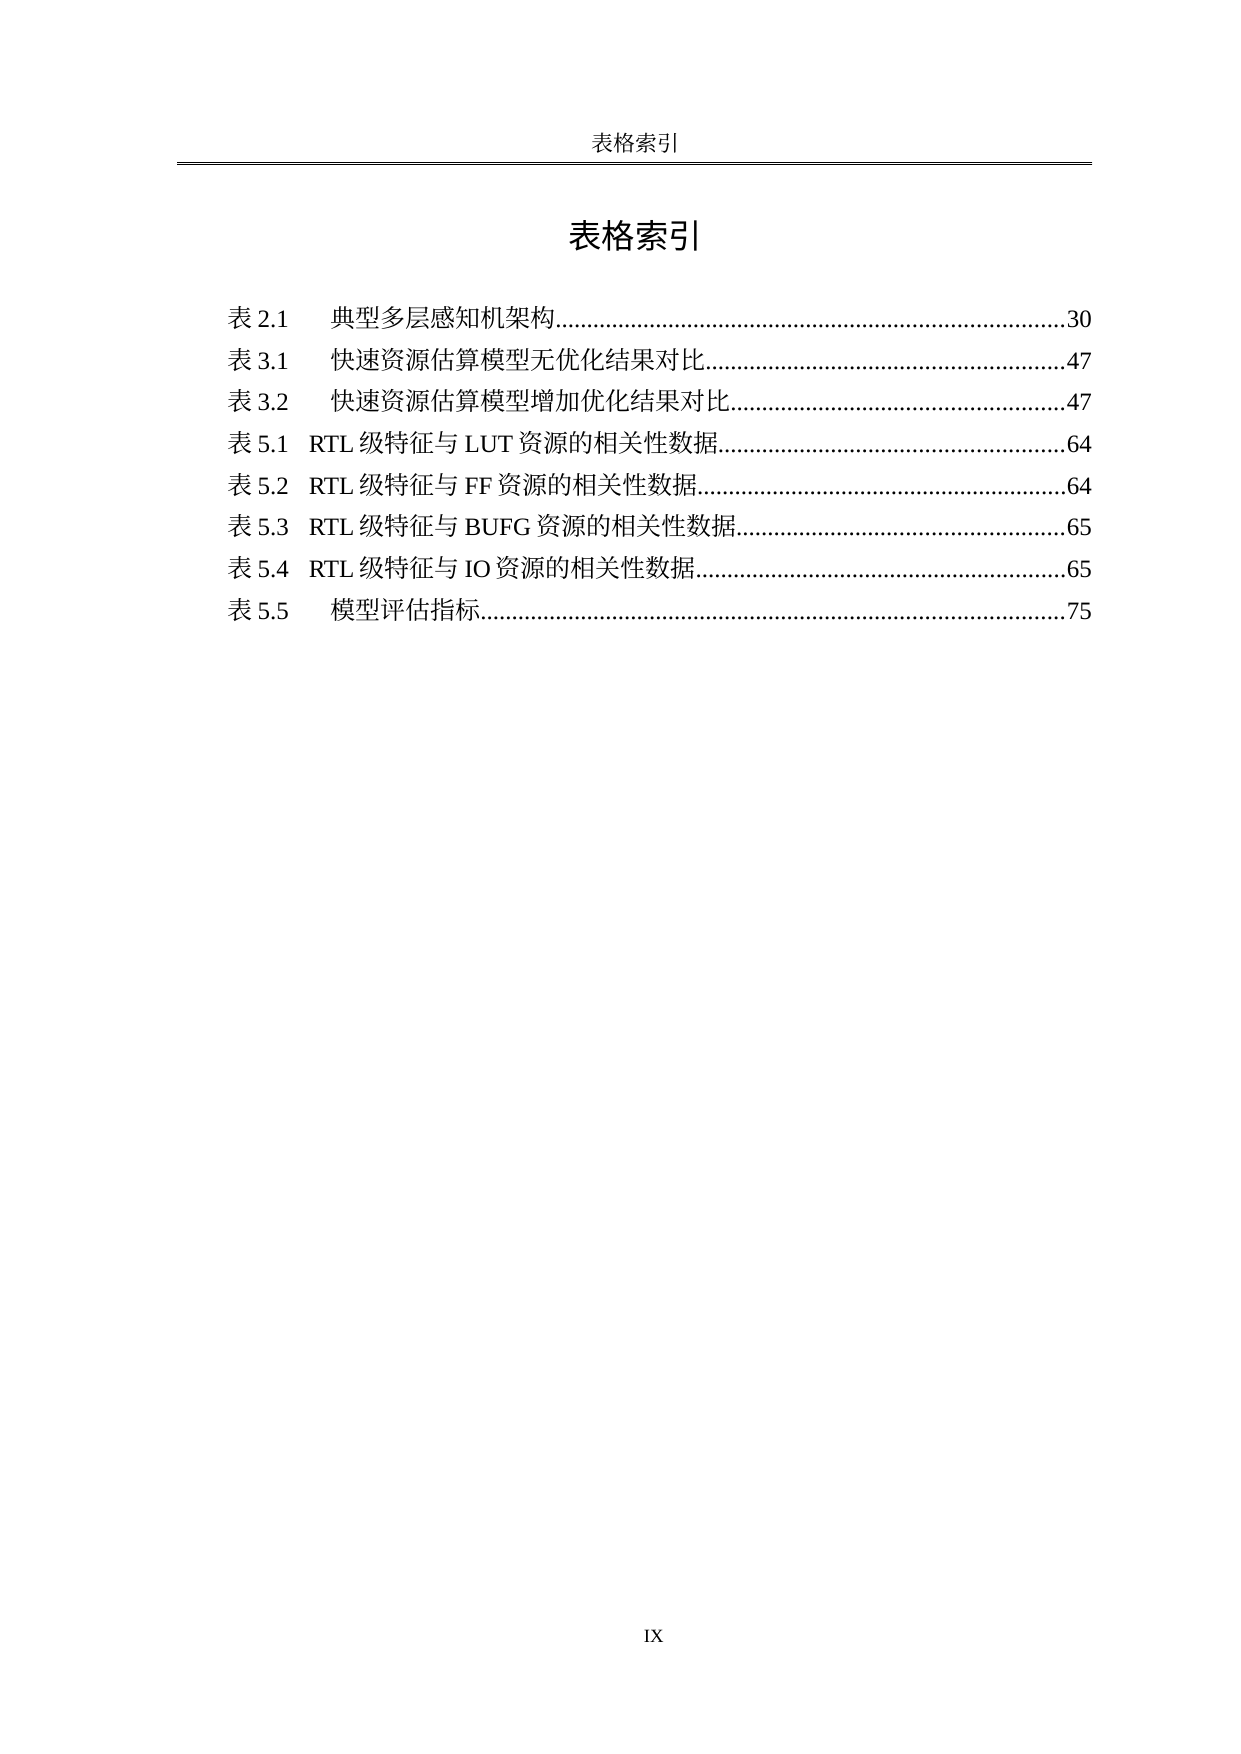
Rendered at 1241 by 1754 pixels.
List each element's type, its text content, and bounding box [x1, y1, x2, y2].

text 表格索引 [177, 215, 1092, 257]
text 表5.4 RTL级特征与IO资源的相关性数据 65 [227, 544, 1092, 586]
text 表5.1 RTL级特征与LUT资源的相关性数据 64 [227, 419, 1092, 461]
text 表5.5 模型评估指标 75 [227, 586, 1092, 627]
text 表3.2 快速资源估算模型增加优化结果对比 47 [227, 377, 1092, 419]
text 表5.3 RTL级特征与BUFG资源的相关性数据 65 [227, 502, 1092, 544]
text 表2.1 典型多层感知机架构 30 [227, 294, 1092, 336]
text 表5.2 RTL级特征与FF资源的相关性数据 64 [227, 461, 1092, 502]
text 表3.1 快速资源估算模型无优化结果对比 47 [227, 336, 1092, 377]
